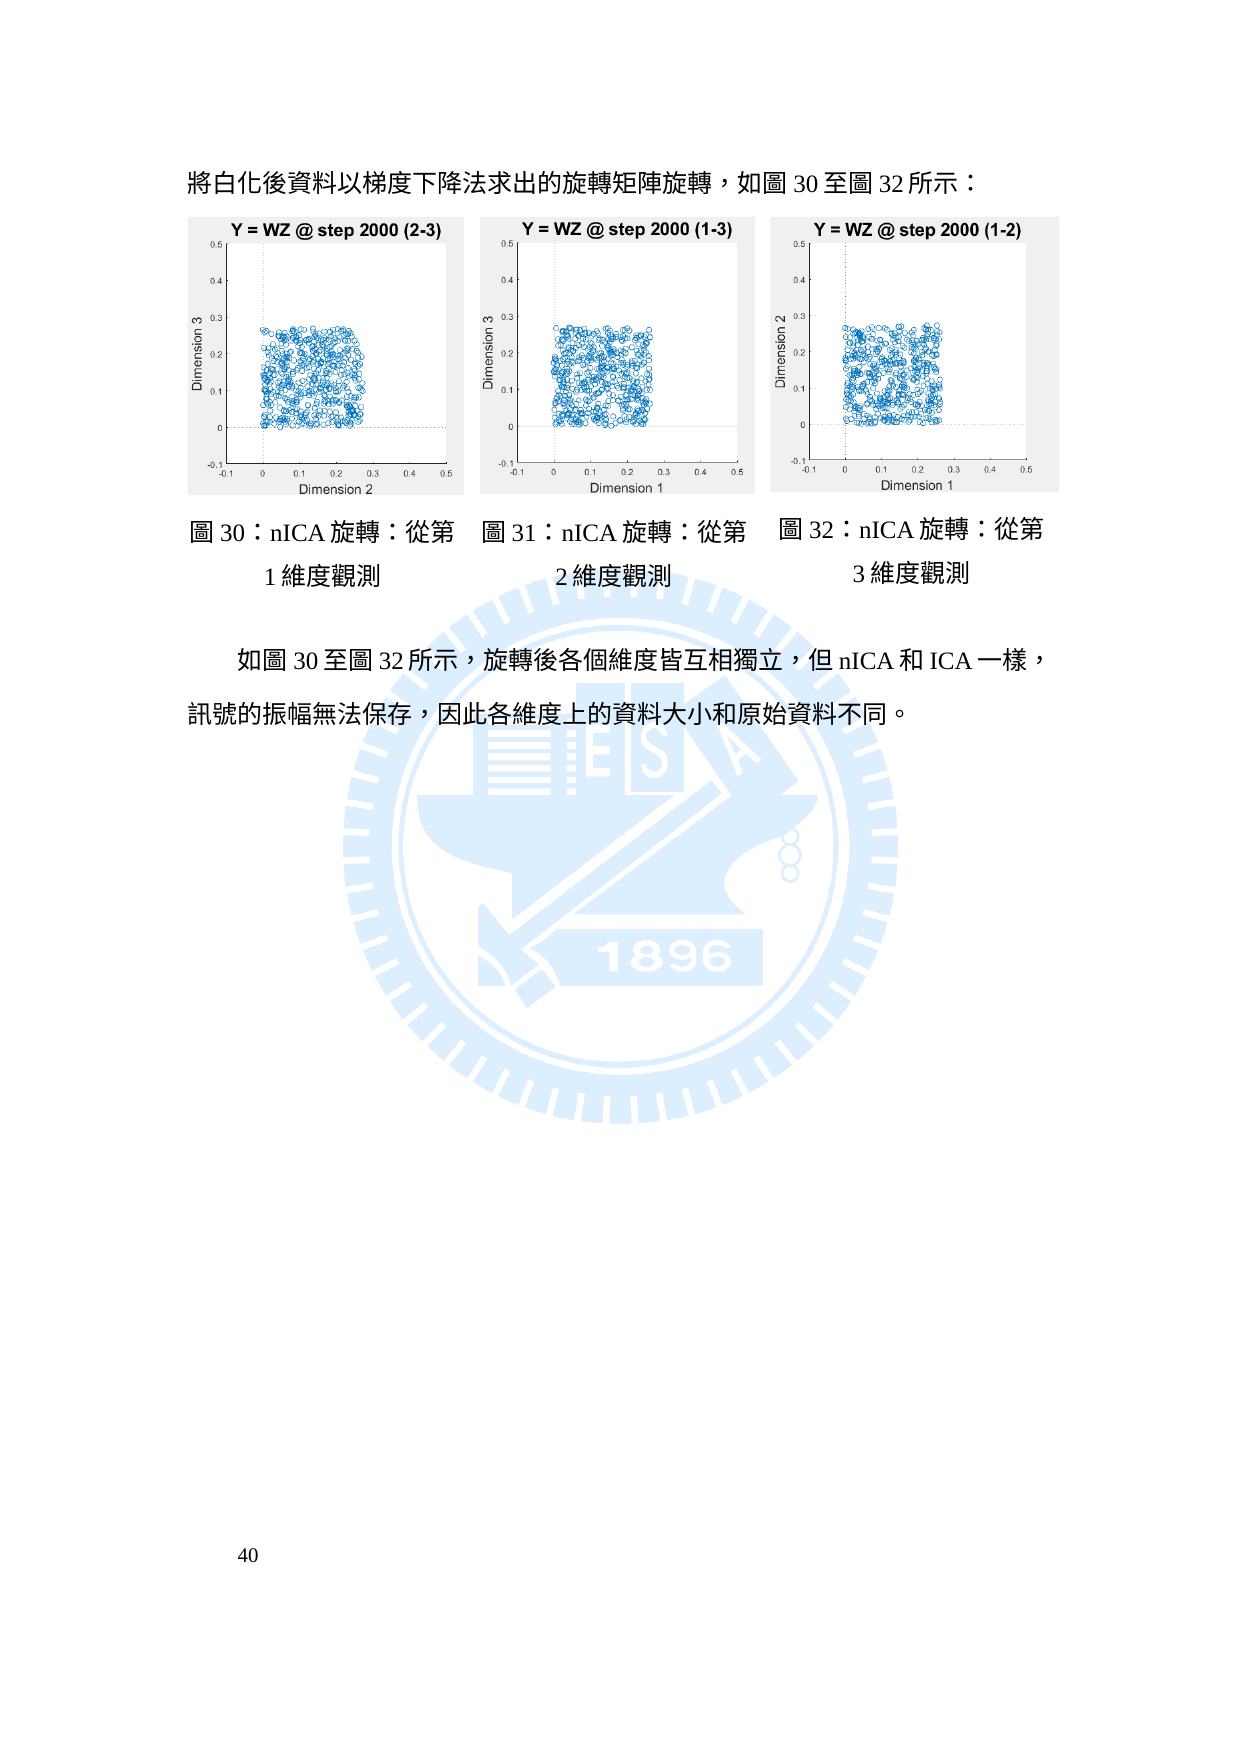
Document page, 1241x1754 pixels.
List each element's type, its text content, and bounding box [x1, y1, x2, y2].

picture [187, 217, 464, 495]
text 如圖 30至圖 32所示，旋轉後各個維度皆互相獨立，但nICA和ICA一樣，訊號的振幅無法保存，因此各維度上的資料大小和原始資料不同。 [187, 640, 1053, 731]
text 將白化後資料以梯度下降法求出的旋轉矩陣旋轉，如圖 30至圖 32所示： [187, 163, 1053, 199]
table_header 圖 30：nICA旋轉：從第1維度觀測 [176, 218, 468, 597]
table_header 圖 31：nICA旋轉：從第2維度觀測 [469, 218, 759, 597]
picture [770, 217, 1060, 492]
picture [479, 217, 755, 494]
table_header 圖 32：nICA旋轉：從第3維度觀測 [759, 218, 1063, 597]
